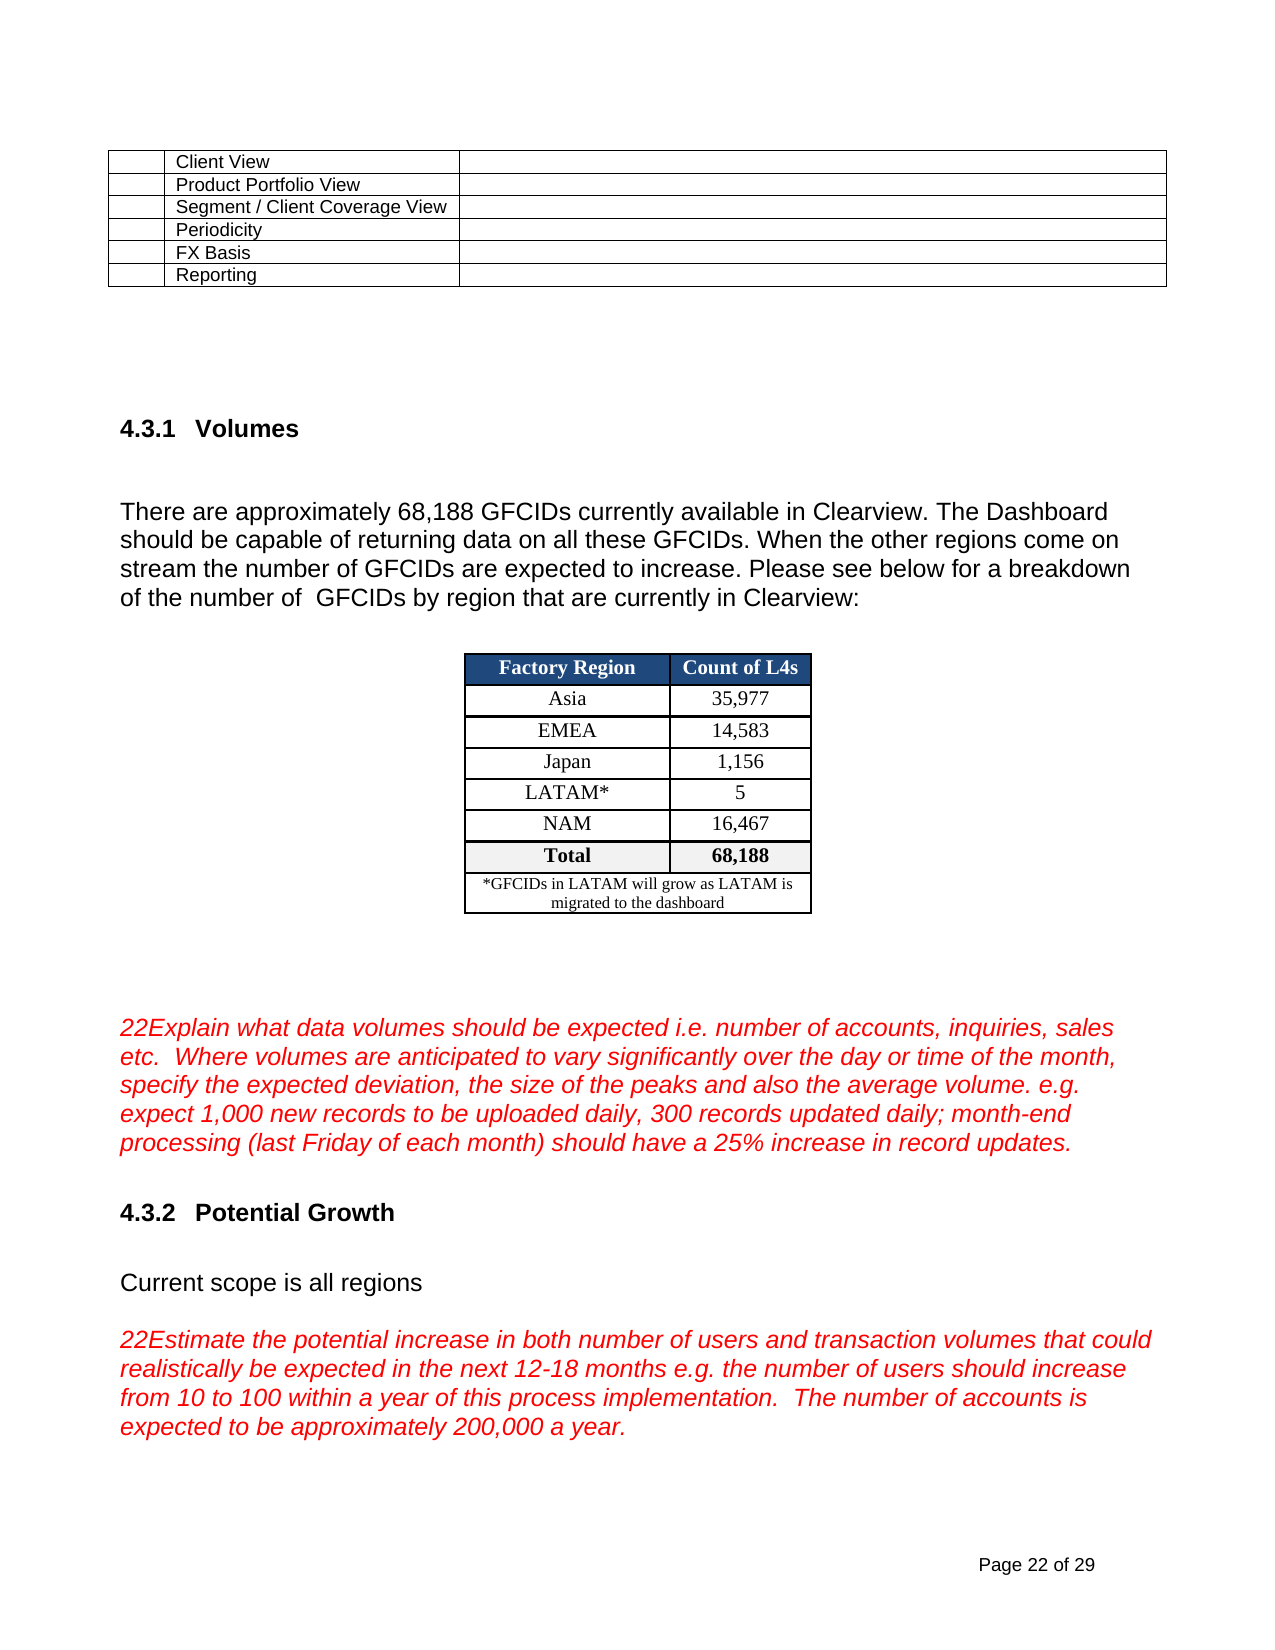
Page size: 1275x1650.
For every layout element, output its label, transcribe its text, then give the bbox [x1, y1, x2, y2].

table_header Count of L4s [671, 655, 810, 684]
table_cell [460, 151, 1166, 173]
subtitle Potential Growth [120, 1198, 1155, 1227]
table_header Factory Region [466, 655, 669, 684]
table_cell EMEA [466, 718, 669, 747]
table_cell Total [466, 843, 669, 872]
table_cell 16,467 [671, 811, 810, 840]
table_cell LATAM* [466, 780, 669, 809]
text Current scope is all regions [120, 1268, 1155, 1297]
table_cell Segment / Client Coverage View [165, 196, 459, 218]
subtitle Volumes [120, 414, 1155, 443]
table_cell [109, 219, 164, 240]
table_cell Japan [466, 749, 669, 778]
table_cell [109, 151, 164, 173]
table_cell NAM [466, 811, 669, 840]
table_cell 35,977 [671, 686, 810, 715]
table_cell [109, 241, 164, 263]
table_cell Asia [466, 686, 669, 715]
table_cell [109, 264, 164, 286]
table_cell [460, 174, 1166, 195]
table_cell [460, 241, 1166, 263]
table_cell [460, 264, 1166, 286]
table_cell [460, 196, 1166, 218]
table_cell [109, 196, 164, 218]
table_cell Periodicity [165, 219, 459, 240]
table_cell 14,583 [671, 718, 810, 747]
table_cell 1,156 [671, 749, 810, 778]
table_cell Client View [165, 151, 459, 173]
table_cell FX Basis [165, 241, 459, 263]
text Page: 20 Explain what data volumes should be expected i.e. number of accounts, inquiries, sales etc. Where volumes are anticipated to vary significantly over the day or time of the month, specify the expected deviation, the size of the peaks and also the average volume. e.g. expect 1,000 new records to be uploaded daily, 300 records updated daily; month-end processing (last Friday of each month) should have a 25% increase in record updates. [120, 1013, 1155, 1157]
table_cell [109, 174, 164, 195]
table_cell 68,188 [671, 843, 810, 872]
table_cell *GFCIDs in LATAM will grow as LATAM is migrated to the dashboard [466, 874, 810, 912]
text There are approximately 68,188 GFCIDs currently available in Clearview. The Dashboard should be capable of returning data on all these GFCIDs. When the other regions come on stream the number of GFCIDs are expected to increase. Please see below for a breakdown of the number of GFCIDs by region that are currently in Clearview: [120, 497, 1155, 612]
table_cell Reporting [165, 264, 459, 286]
table_cell Product Portfolio View [165, 174, 459, 195]
text Page: 20 Estimate the potential increase in both number of users and transaction volumes that could realistically be expected in the next 12-18 months e.g. the number of users should increase from 10 to 100 within a year of this process implementation. The number of accounts is expected to be approximately 200,000 a year. [120, 1325, 1155, 1440]
table_cell 5 [671, 780, 810, 809]
table_cell [460, 219, 1166, 240]
